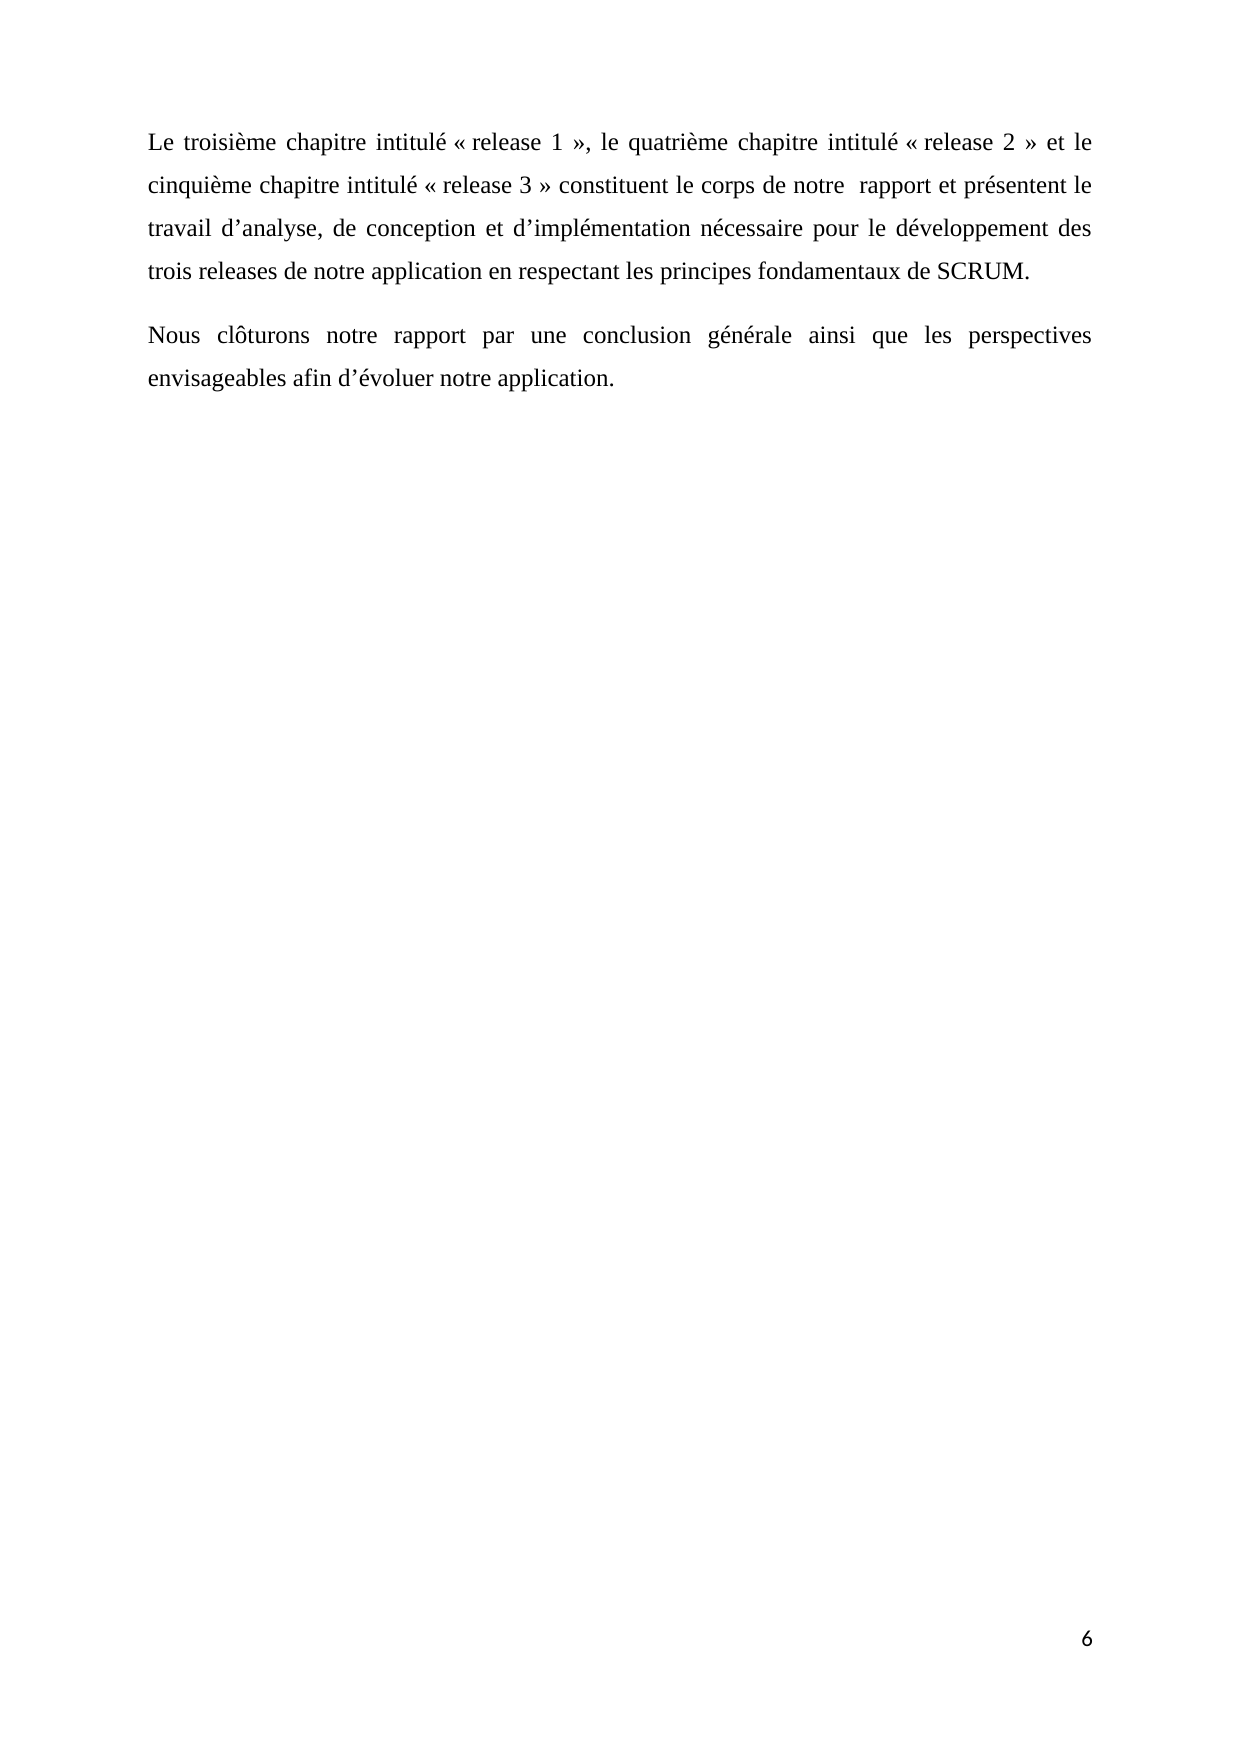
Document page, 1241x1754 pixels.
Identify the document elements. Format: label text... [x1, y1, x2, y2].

text Nous clôturons notre rapport par une conclusion générale ainsi que les perspectives envisageables afin d’évoluer notre application. [148, 320, 1093, 392]
text Le troisième chapitre intitulé « release 1 », le quatrième chapitre intitulé « release 2 » et le cinquième chapitre intitulé « release 3 » constituent le corps de notre rapport et présentent le travail d’analyse, de conception et d’implémentation nécessaire pour le développement des trois releases de notre application en respectant les principes fondamentaux de SCRUM. [148, 127, 1093, 285]
